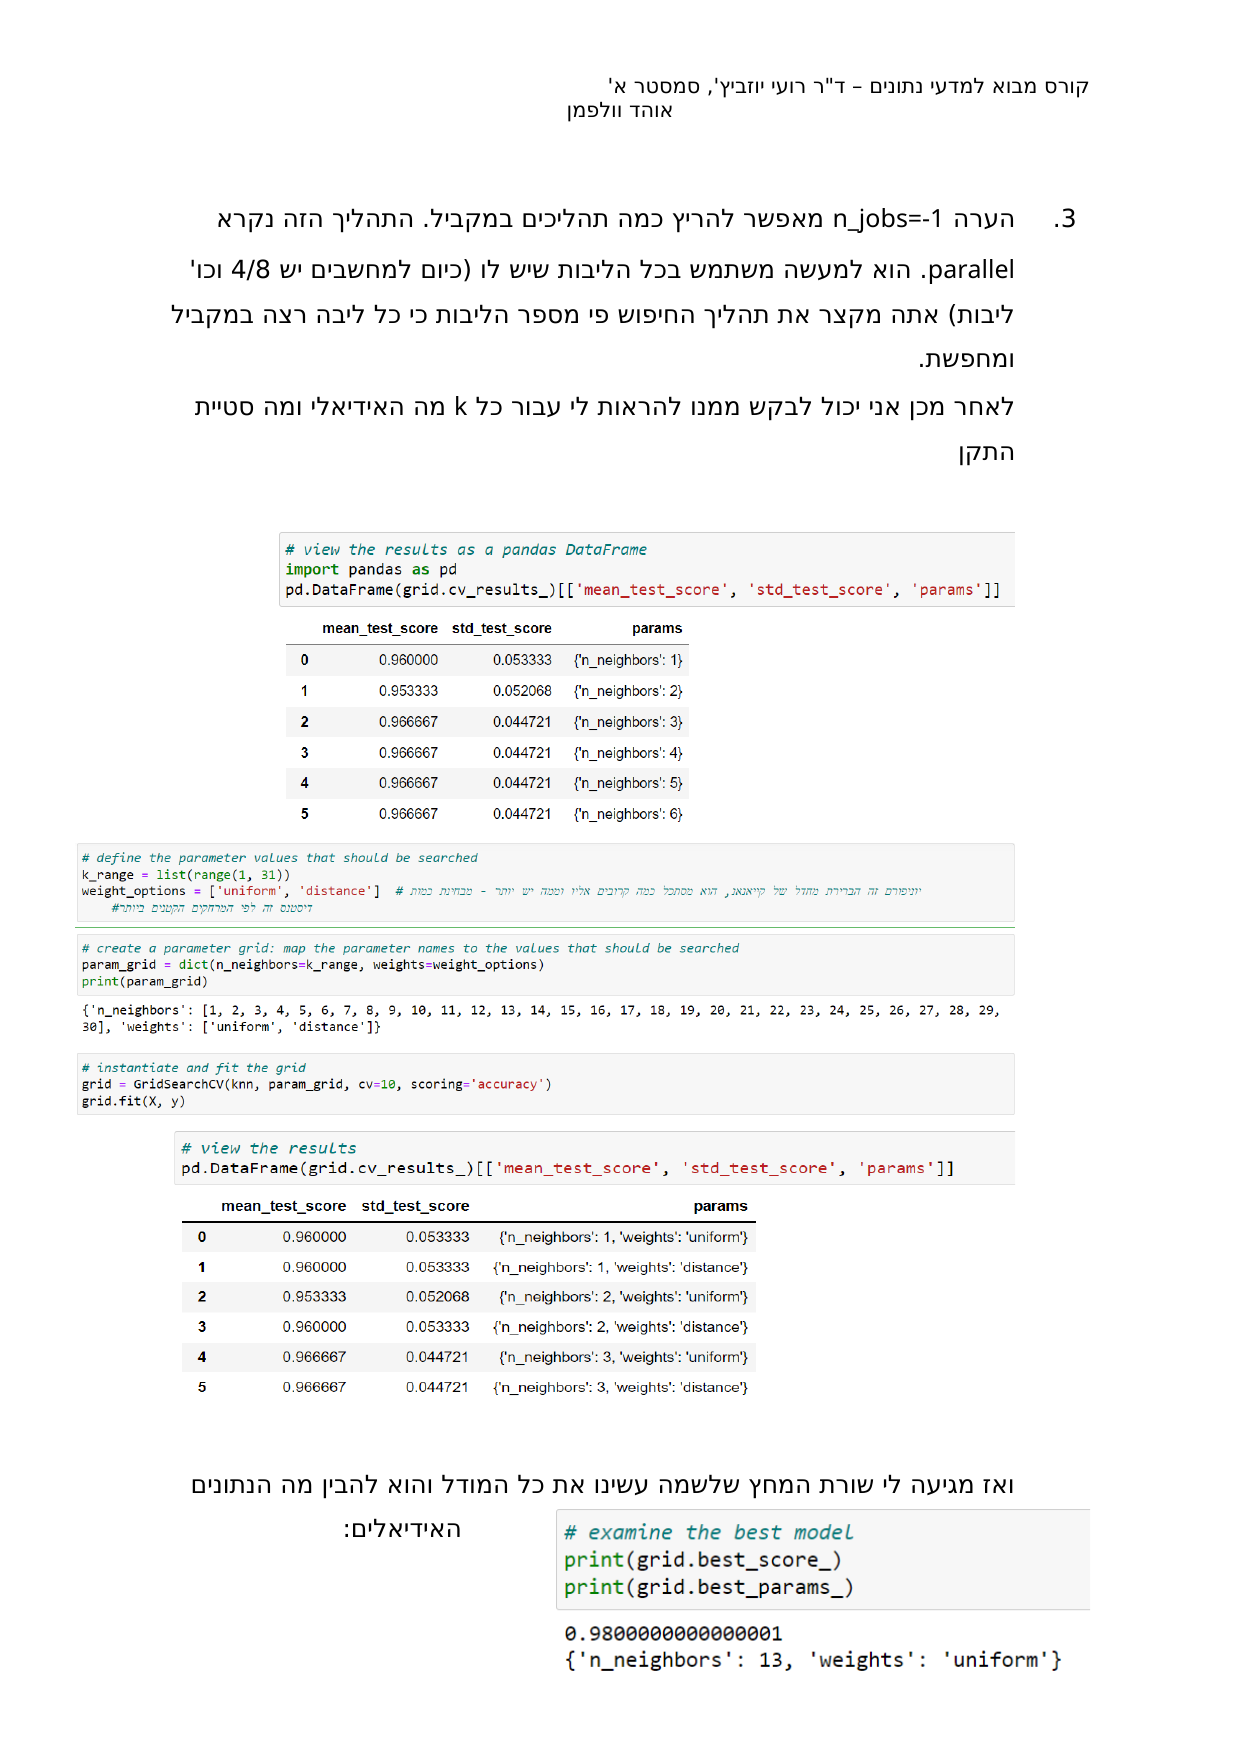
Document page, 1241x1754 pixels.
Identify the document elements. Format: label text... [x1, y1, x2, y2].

picture [170, 1131, 1015, 1402]
list ואז מגיעה לי שורת המחץ שלשמה עשינו את כל המודל והוא להבין מה הנתונים האידיאלים: [150, 1470, 1015, 1543]
picture [275, 531, 1015, 826]
picture [555, 1507, 1091, 1680]
list לאחר מכן אני יכול לבקש ממנו להראות לי עבור כל k מה האידיאלי ומה סטיית התקן [150, 388, 1015, 466]
picture [75, 843, 1015, 1115]
list הערה n_jobs=-1 מאפשר להריץ כמה תהליכים במקביל. התהליך הזה נקרא parallel. הוא למעשה משתמש בכל הליבות שיש לו (כיום למחשבים יש 4/8 וכו' ליבות) אתה מקצר את תהליך החיפוש פי מספר הליבות כי כל ליבה רצה במקביל ומחפשת. [150, 201, 1053, 374]
